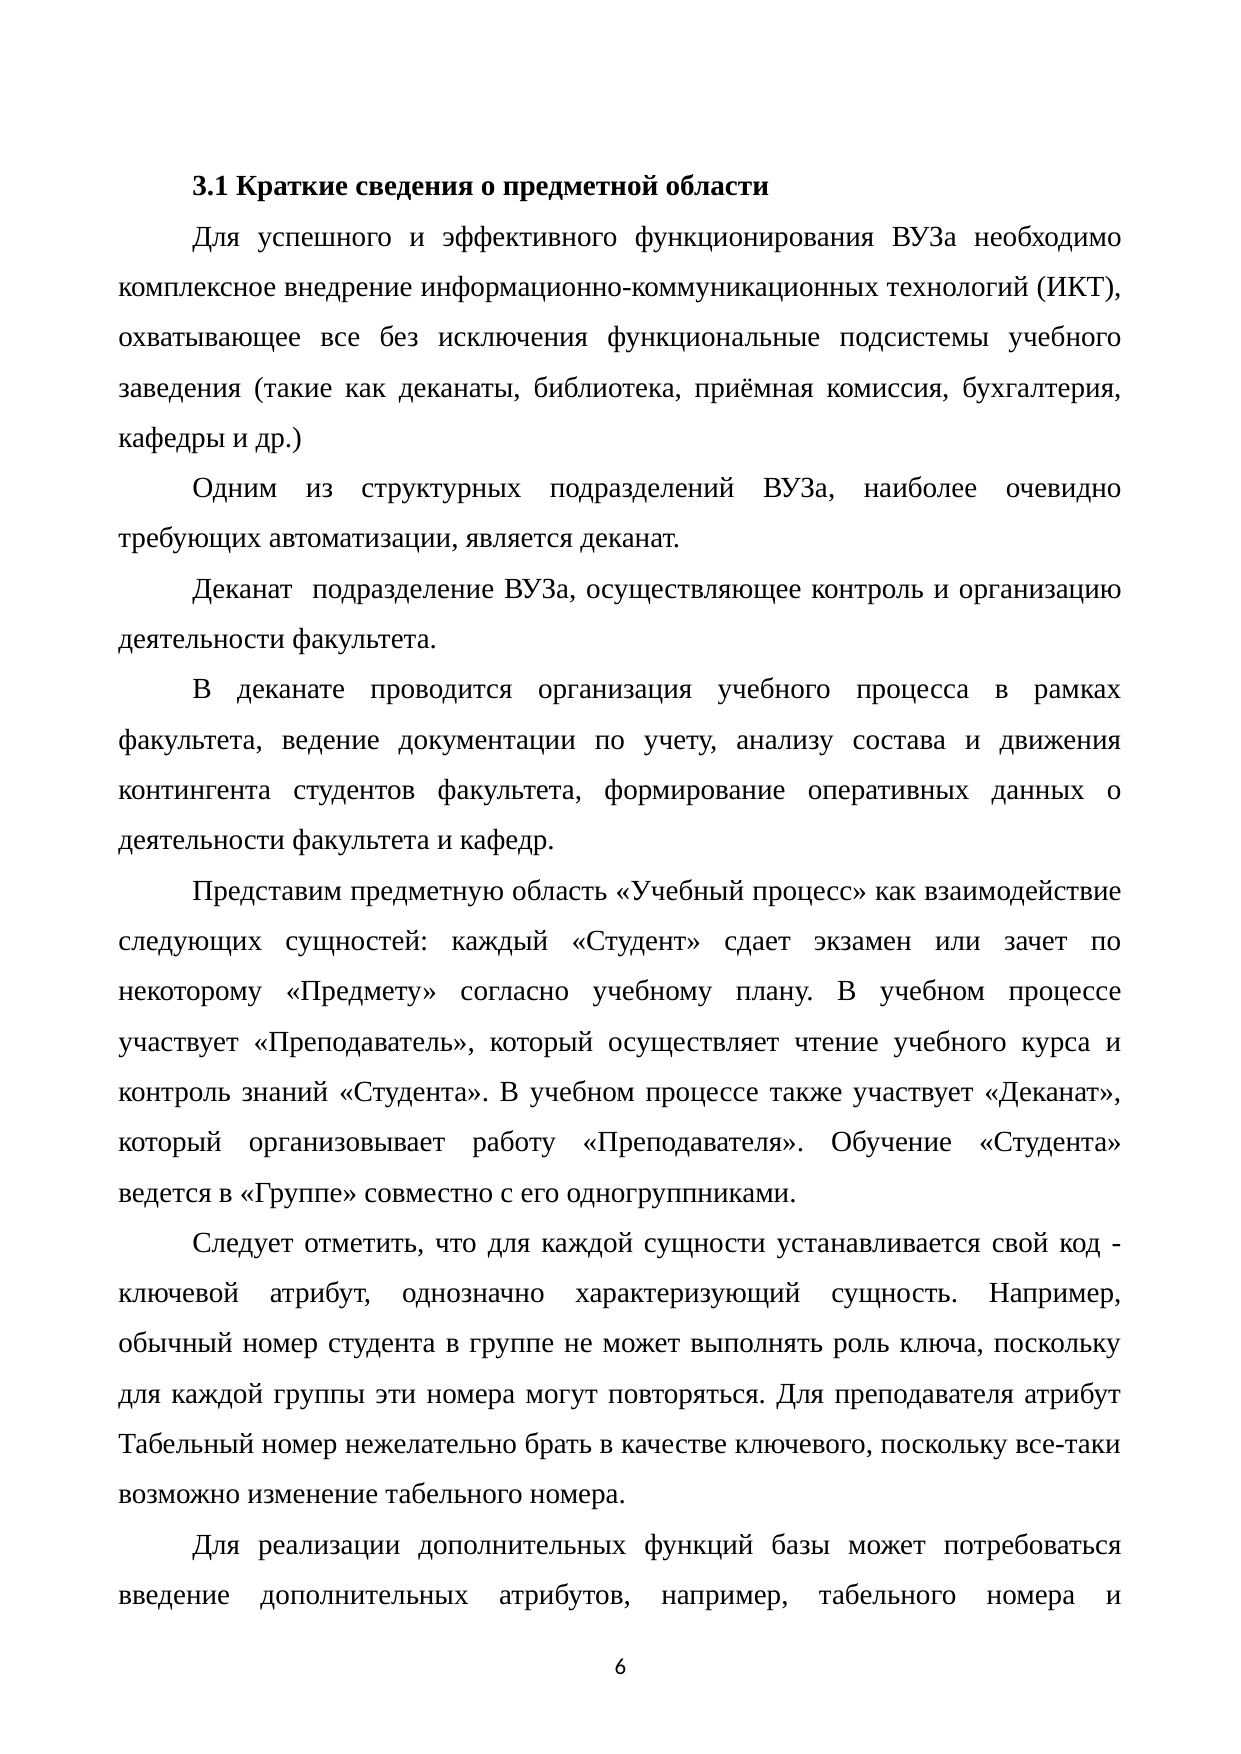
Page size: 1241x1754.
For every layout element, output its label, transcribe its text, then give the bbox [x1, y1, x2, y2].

text Для успешного и эффективного функционирования ВУЗа необходимо комплексное внедрение информационно-коммуникационных технологий (ИКТ), охватывающее все без исключения функциональные подсистемы учебного заведения (такие как деканаты, библиотека, приёмная комиссия, бухгалтерия, кафедры и др.) [118, 219, 1122, 453]
text 3.1 Краткие сведения о предметной области [118, 168, 1122, 202]
text Деканат подразделение ВУЗа, осуществляющее контроль и организацию деятельности факультета. [118, 571, 1122, 655]
text Следует отметить, что для каждой сущности устанавливается свой код - ключевой атрибут, однозначно характеризующий сущность. Например, обычный номер студента в группе не может выполнять роль ключа, поскольку для каждой группы эти номера могут повторяться. Для преподавателя атрибут Табельный номер нежелательно брать в качестве ключевого, поскольку все-таки возможно изменение табельного номера. [118, 1225, 1122, 1510]
text Представим предметную область «Учебный процесс» как взаимодействие следующих сущностей: каждый «Студент» сдает экзамен или зачет по некоторому «Предмету» согласно учебному плану. В учебном процессе участвует «Преподаватель», который осуществляет чтение учебного курса и контроль знаний «Студента». В учебном процессе также участвует «Деканат», который организовывает работу «Преподавателя». Обучение «Студента» ведется в «Группе» совместно с его одногруппниками. [118, 873, 1122, 1208]
text Одним из структурных подразделений ВУЗа, наиболее очевидно требующих автоматизации, является деканат. [118, 470, 1122, 554]
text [118, 1527, 1122, 1611]
text В деканате проводится организация учебного процесса в рамках факультета, ведение документации по учету, анализу состава и движения контингента студентов факультета, формирование оперативных данных о деятельности факультета и кафедр. [118, 672, 1122, 856]
